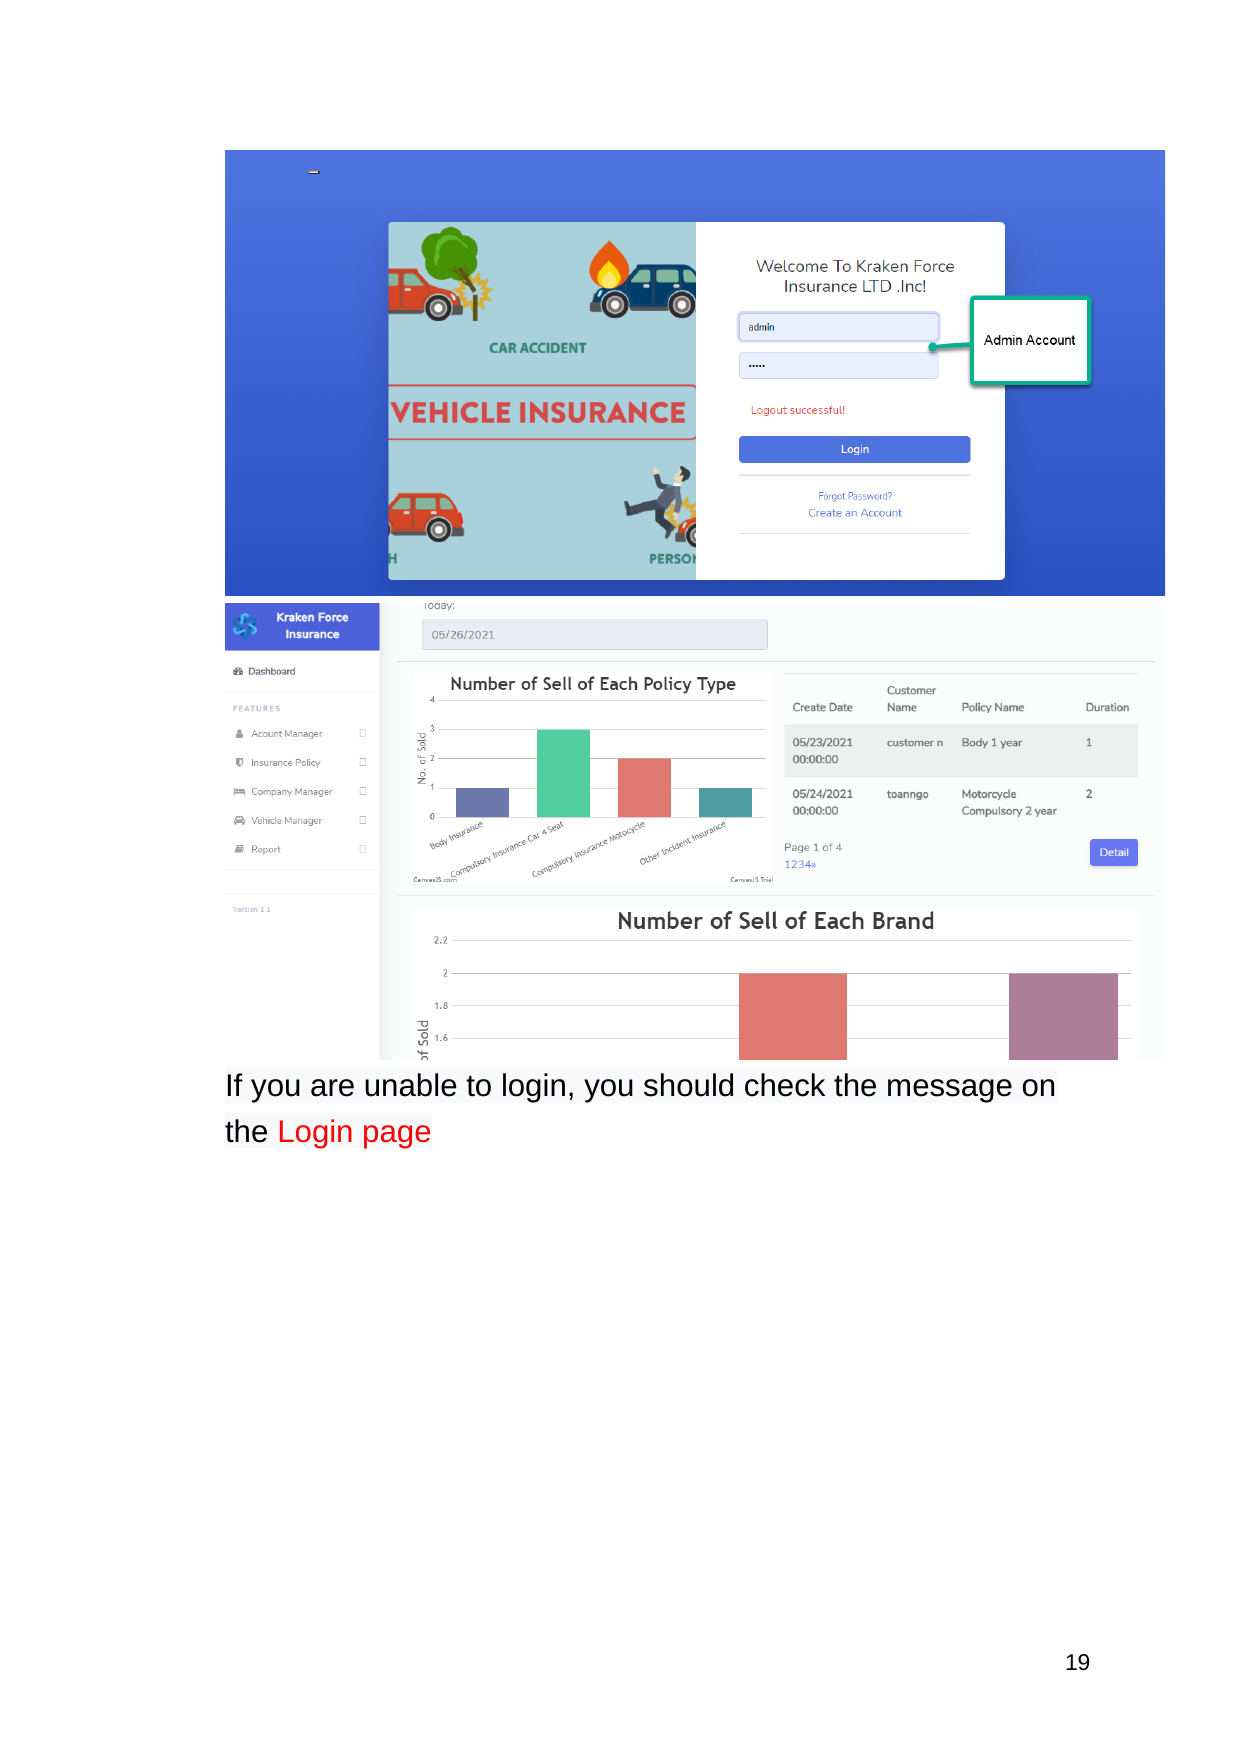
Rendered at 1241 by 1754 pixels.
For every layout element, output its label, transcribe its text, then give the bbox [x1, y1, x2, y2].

text If you are unable to login, you should check the message on the Login page [225, 1067, 1090, 1148]
picture [225, 603, 1166, 1060]
picture [225, 150, 1166, 596]
